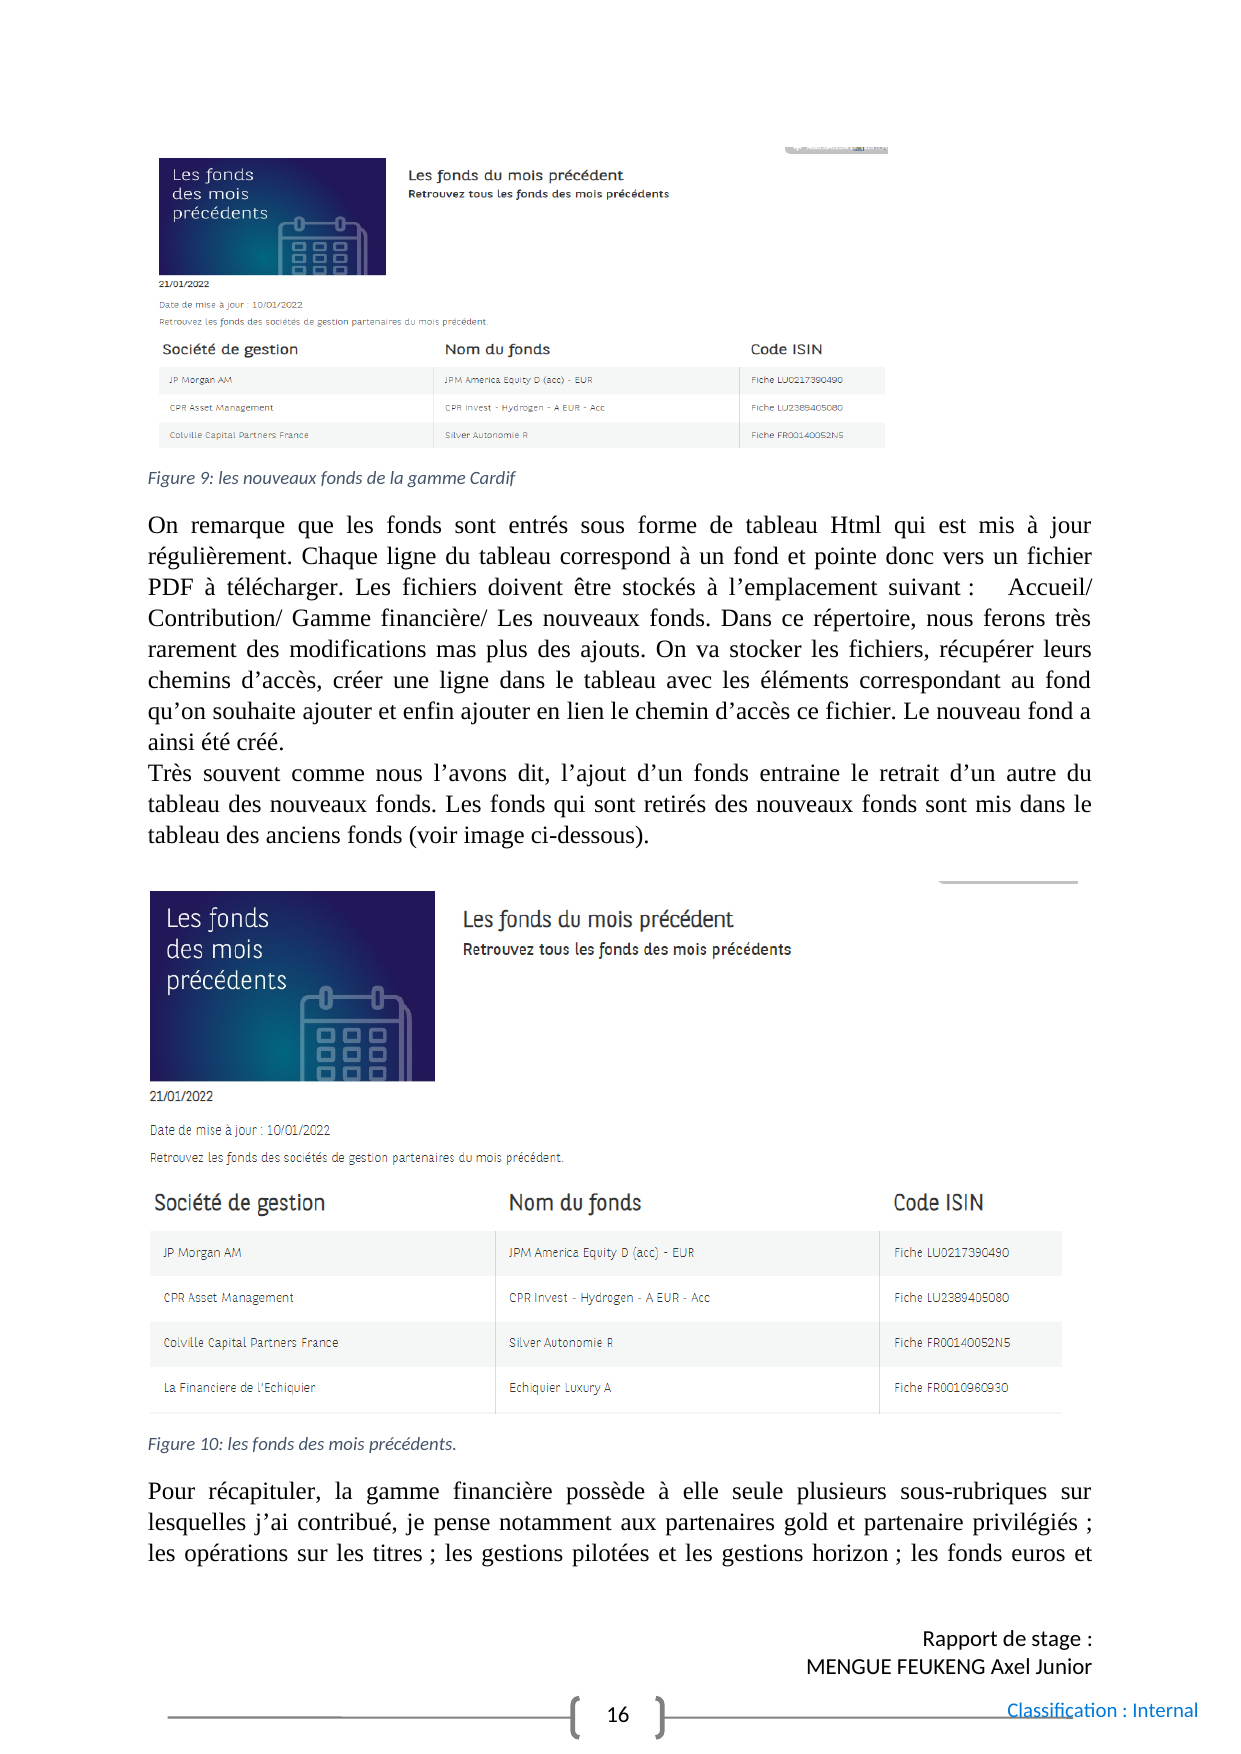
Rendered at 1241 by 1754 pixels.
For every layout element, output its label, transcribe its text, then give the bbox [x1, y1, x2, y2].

text Figure 10: les fonds des mois précédents. [148, 1432, 1093, 1455]
list On remarque que les fonds sont entrés sous forme de tableau Html qui est mis à jour régulièrement. Chaque ligne du tableau correspond à un fond et pointe donc vers un fichier PDF à télécharger. Les fichiers doivent être stockés à l’emplacement suivant : Accueil/ Contribution/ Gamme financière/ Les nouveaux fonds. Dans ce répertoire, nous ferons très rarement des modifications mas plus des ajouts. On va stocker les fichiers, récupérer leurs chemins d’accès, créer une ligne dans le tableau avec les éléments correspondant au fond qu’on souhaite ajouter et enfin ajouter en lien le chemin d’accès ce fichier. Le nouveau fond a ainsi été créé. [148, 510, 1093, 756]
picture [153, 147, 888, 448]
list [148, 1476, 1093, 1567]
list Très souvent comme nous l’avons dit, l’ajout d’un fonds entraine le retrait d’un autre du tableau des nouveaux fonds. Les fonds qui sont retirés des nouveaux fonds sont mis dans le tableau des anciens fonds (voir image ci-dessous). [148, 758, 1093, 849]
text Figure 9: les nouveaux fonds de la gamme Cardif [148, 466, 1093, 489]
picture [147, 881, 1078, 1414]
